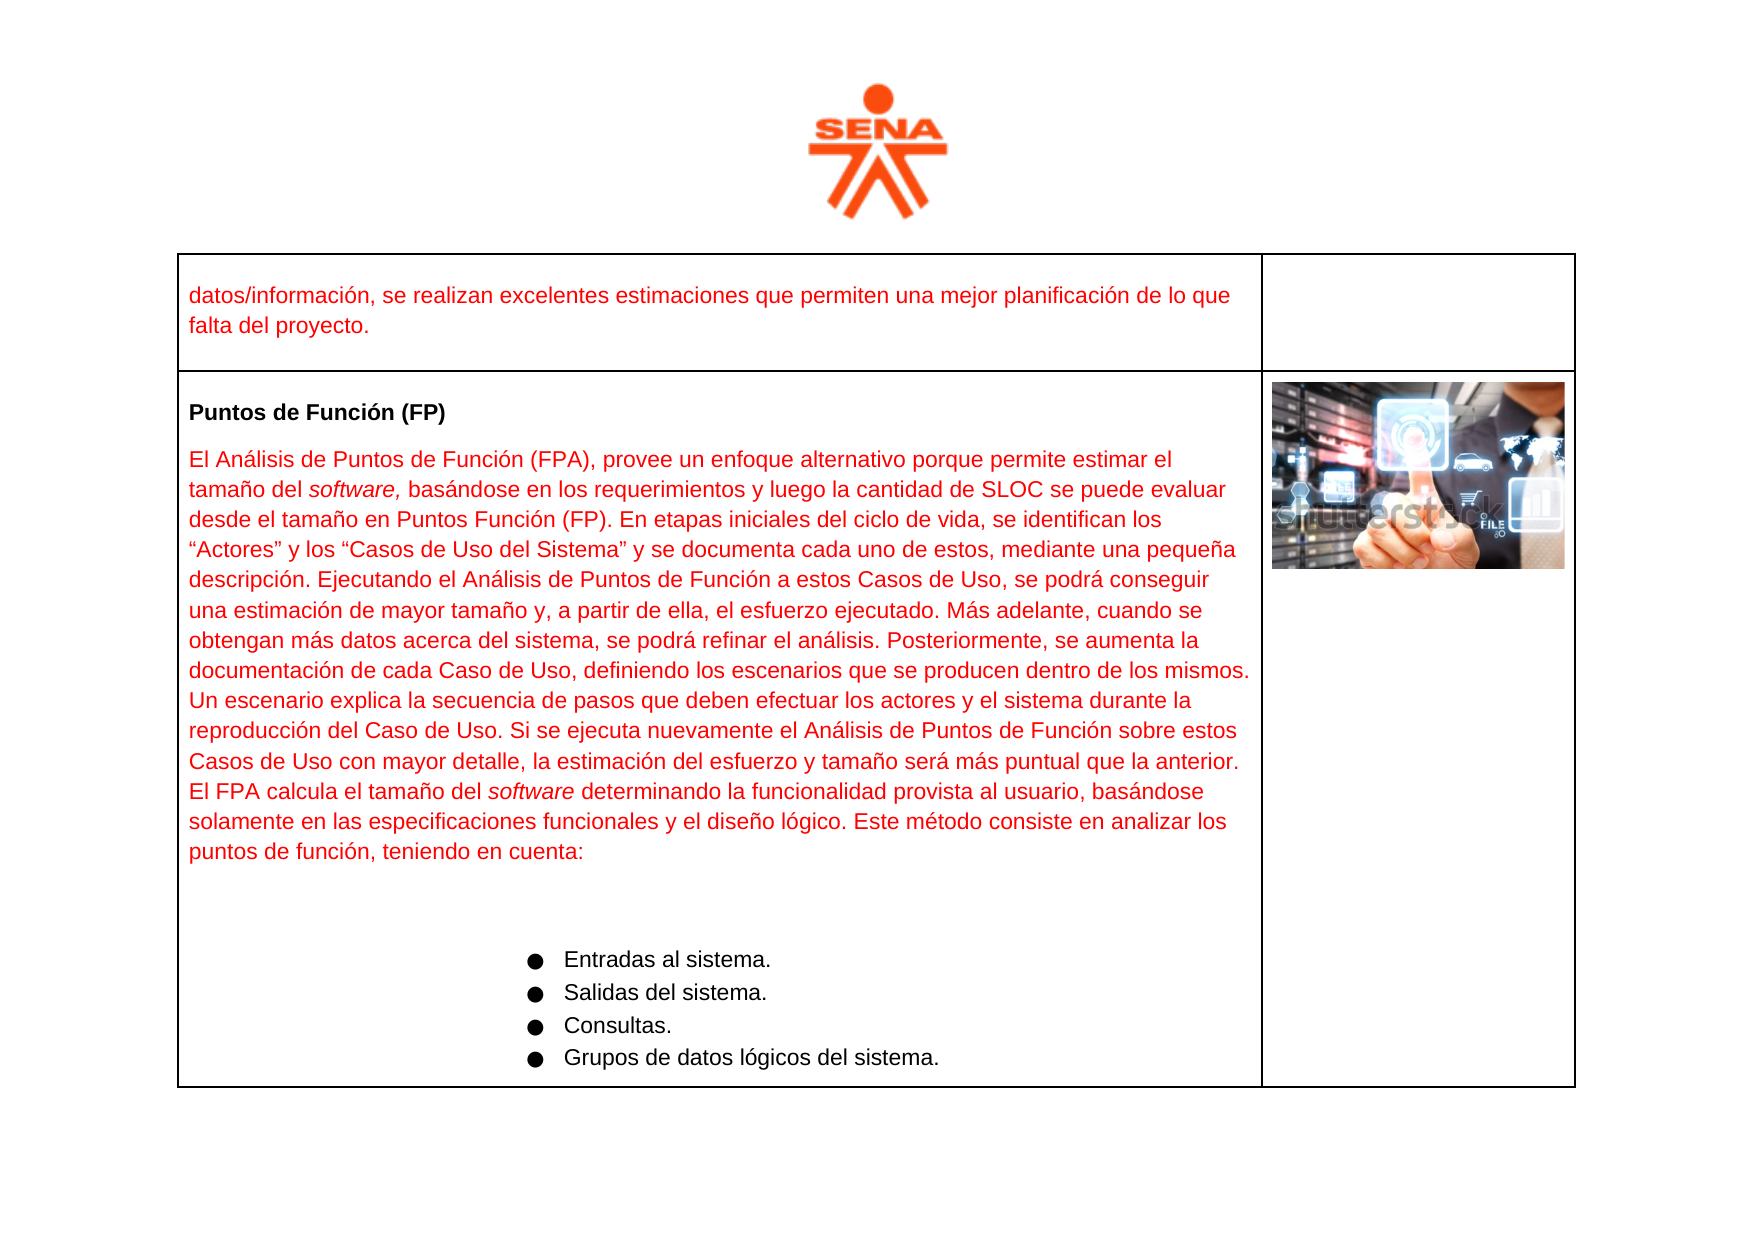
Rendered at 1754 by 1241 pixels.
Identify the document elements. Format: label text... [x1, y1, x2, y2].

table_cell [1263, 255, 1574, 369]
picture [1272, 382, 1565, 569]
table_cell [1263, 372, 1574, 1086]
picture [796, 75, 958, 227]
